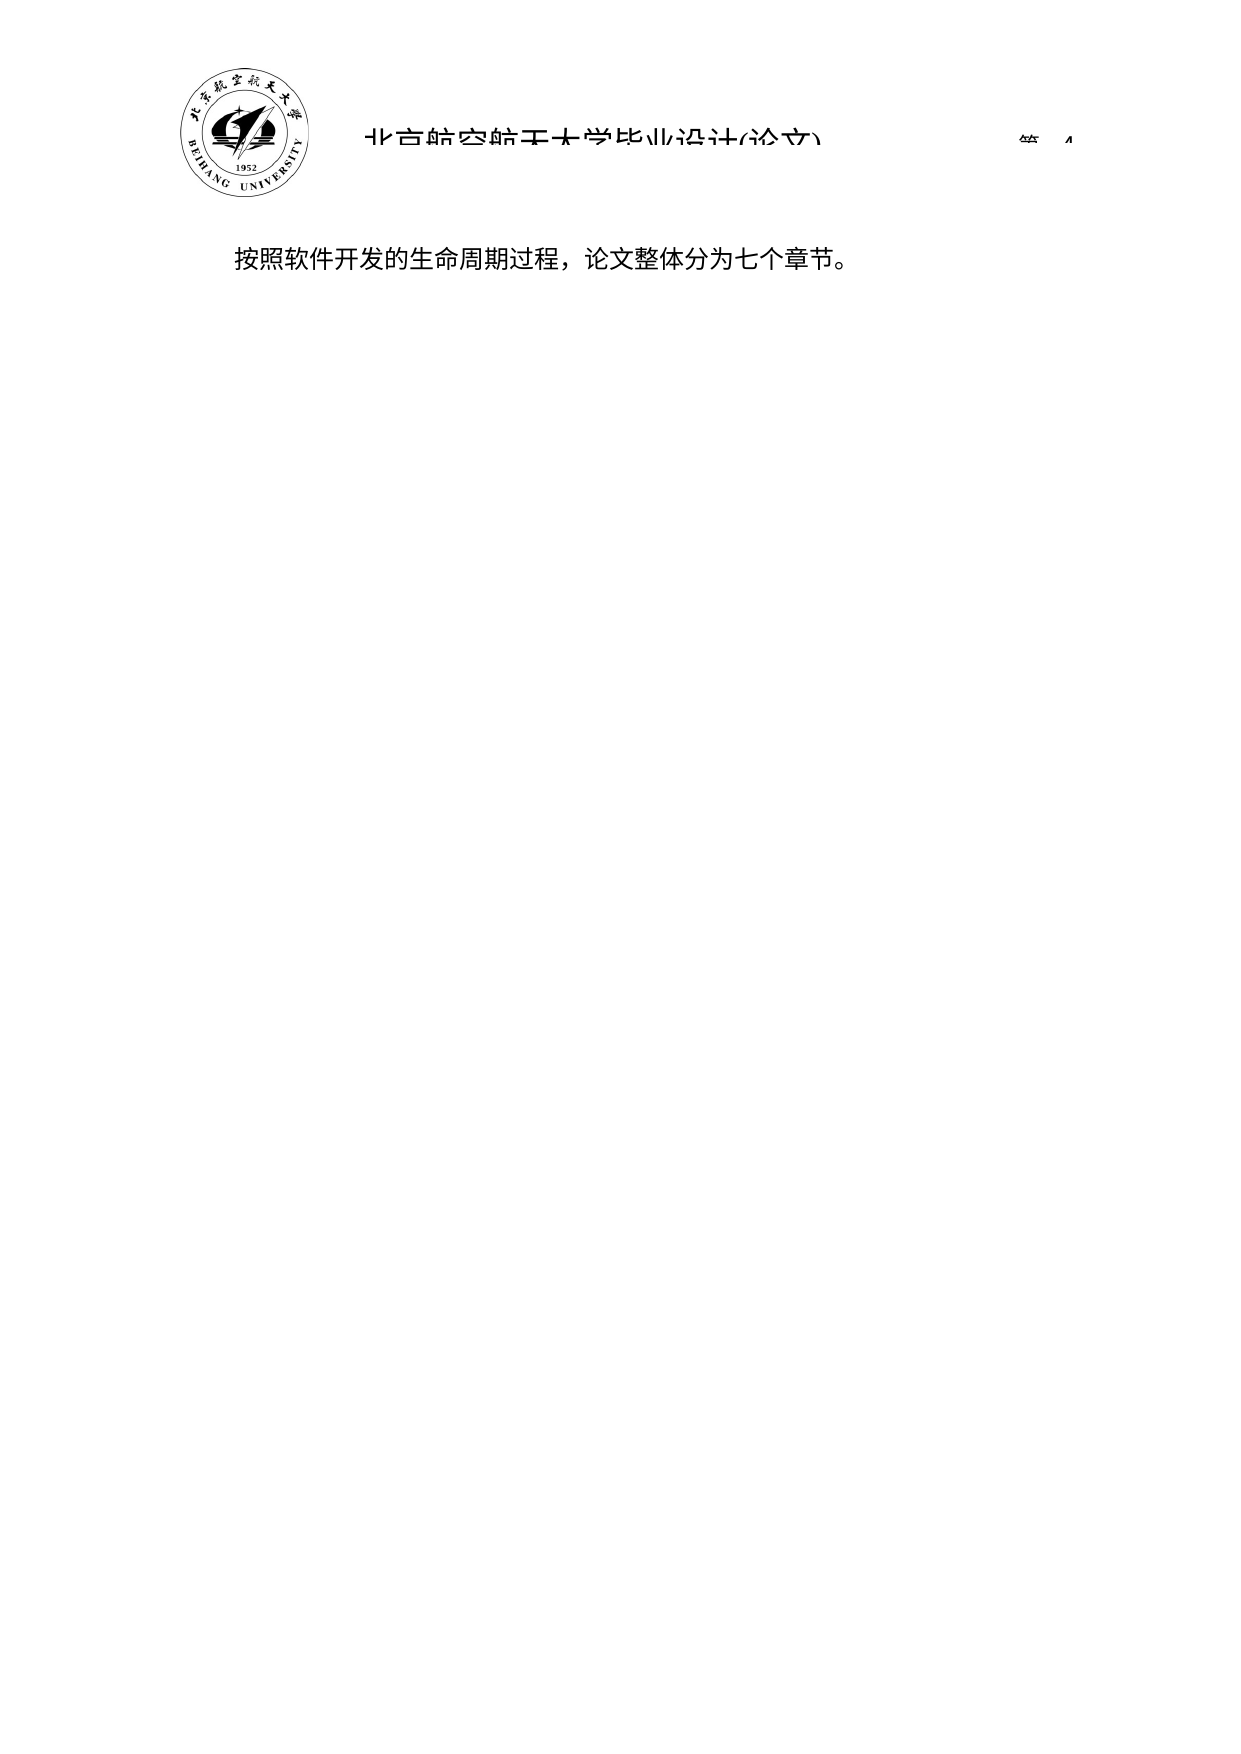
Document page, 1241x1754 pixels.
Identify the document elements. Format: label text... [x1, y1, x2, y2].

picture [180, 68, 309, 197]
text 按照软件开发的生命周期过程，论文整体分为七个章节。 [234, 239, 1240, 276]
